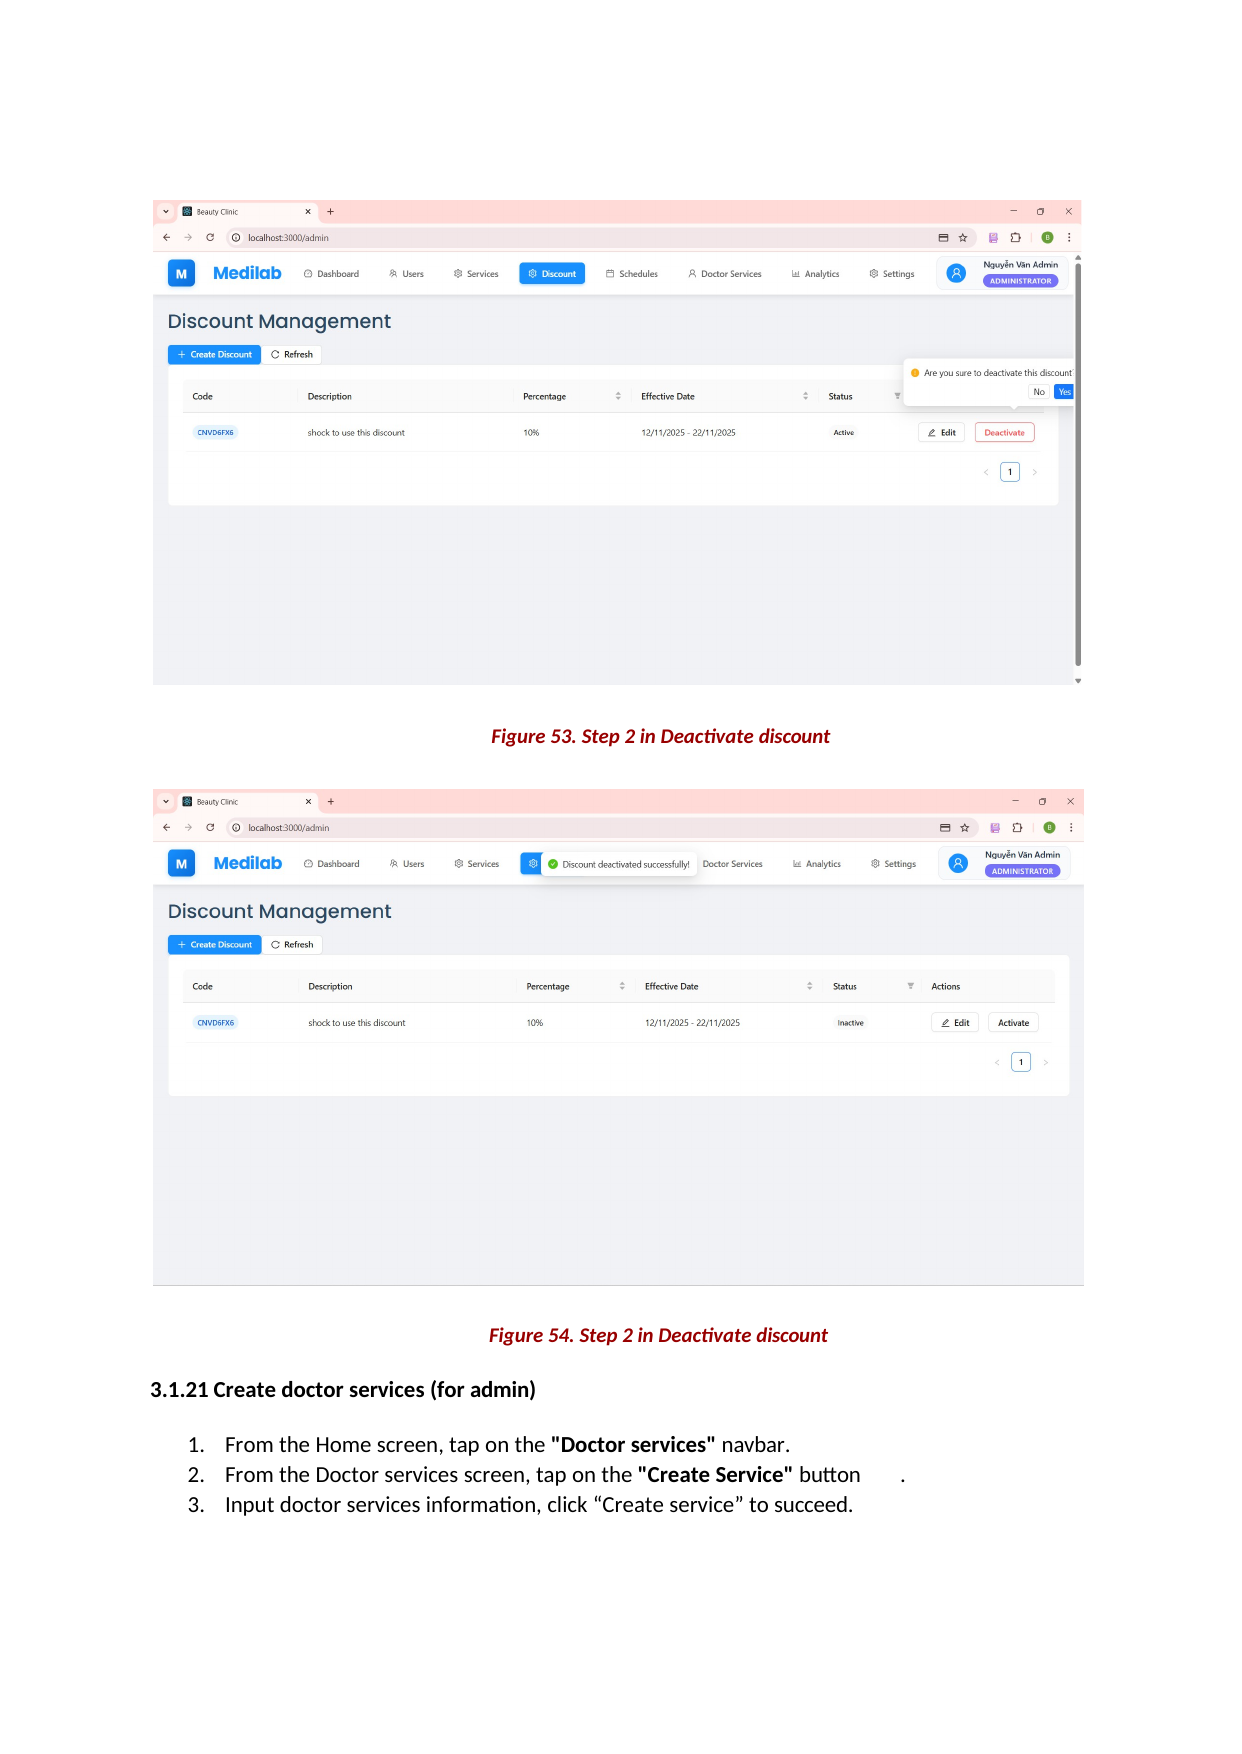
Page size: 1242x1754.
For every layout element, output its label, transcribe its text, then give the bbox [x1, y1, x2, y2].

text Figure 53. Step 2 in Deactivate discount [491, 723, 1109, 748]
picture [153, 200, 1082, 685]
list Input doctor services information, click “Create service” to succeed. [187, 1491, 1109, 1518]
picture [153, 789, 1084, 1286]
subtitle Create doctor services (for admin) [150, 1375, 1109, 1403]
list From the Home screen, tap on the "Doctor services" navbar. [187, 1430, 1109, 1458]
text Figure 54. Step 2 in Deactivate discount [489, 1322, 1109, 1348]
list From the Doctor services screen, tap on the "Create Service" button . [187, 1460, 1109, 1488]
